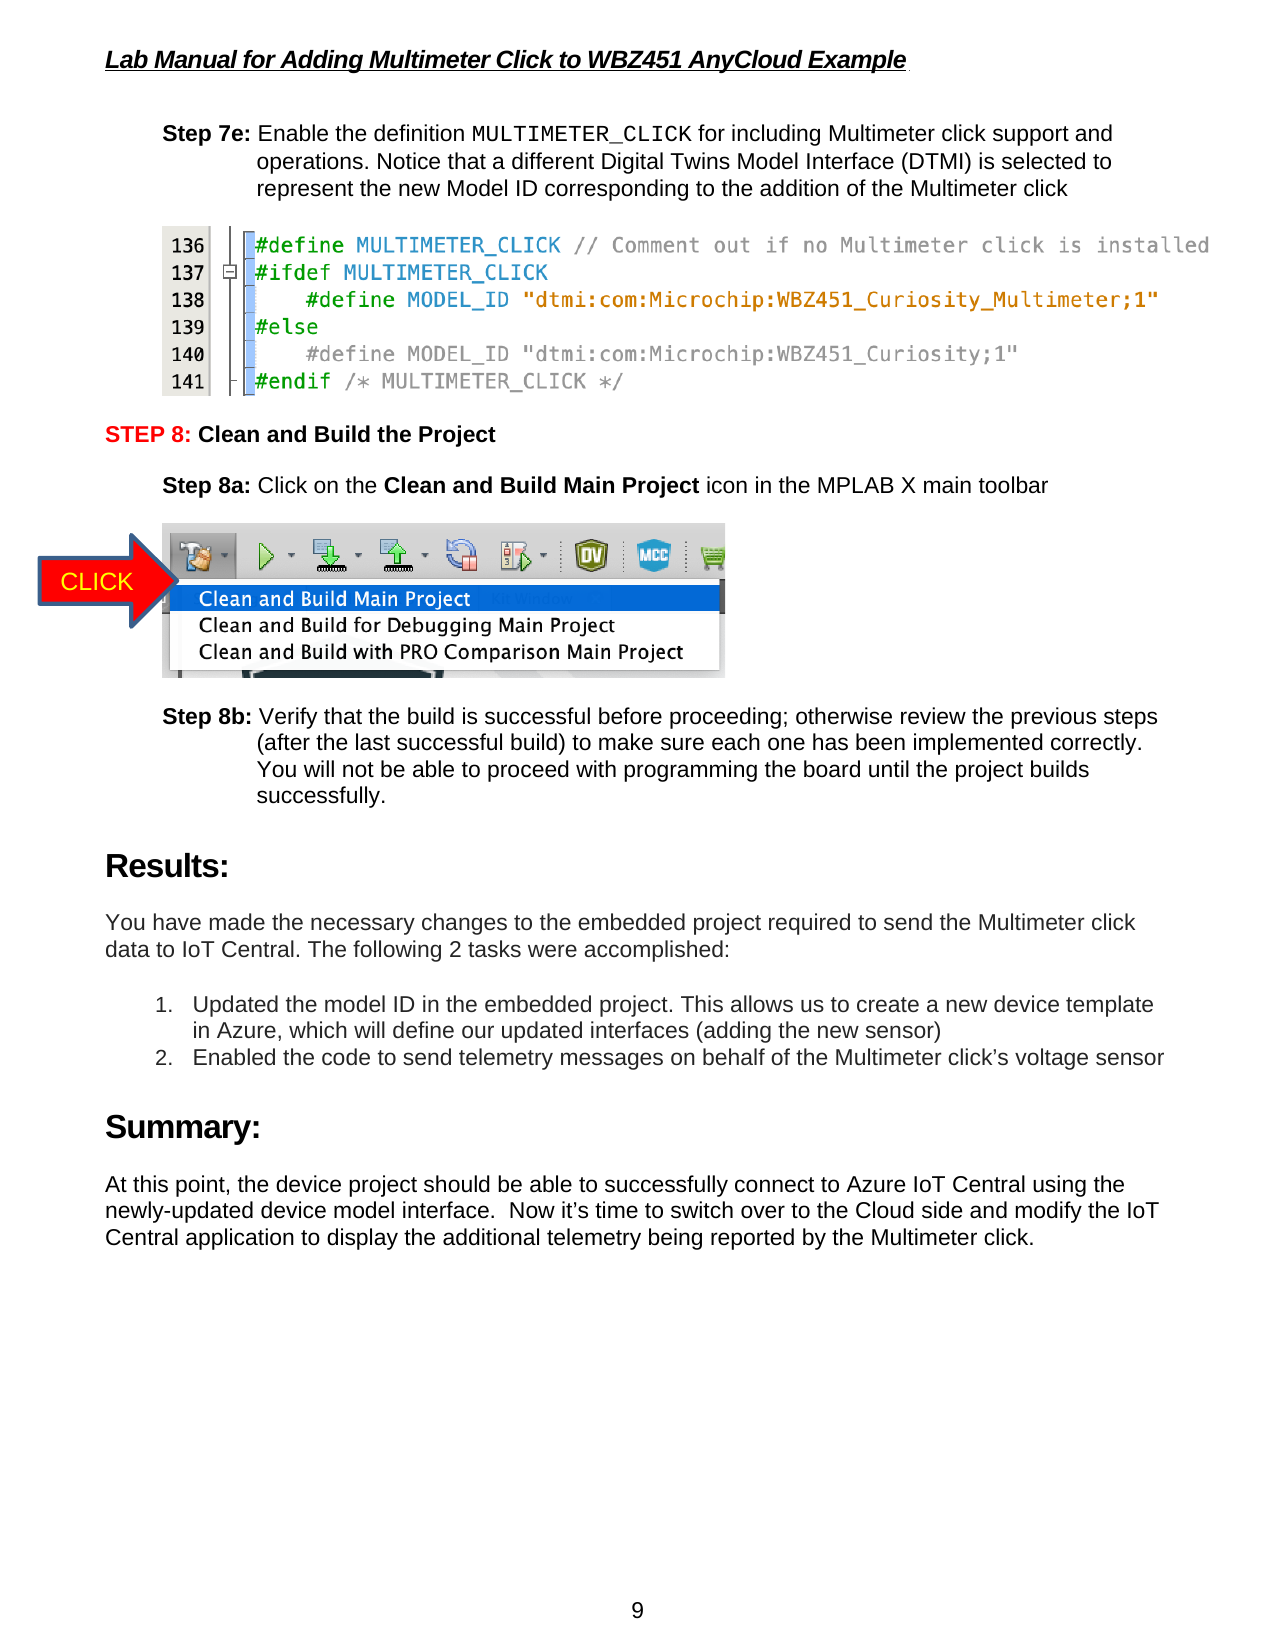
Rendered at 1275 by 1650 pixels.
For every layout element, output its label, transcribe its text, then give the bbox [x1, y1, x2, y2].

list Enabled the code to send telemetry messages on behalf of the Multimeter click’s voltage sensor [155, 1044, 1170, 1070]
text You have made the necessary changes to the embedded project required to send the Multimeter click data to IoT Central. The following 2 tasks were accomplished: [105, 909, 1170, 962]
picture [162, 226, 1224, 396]
text Summary: [105, 1108, 1170, 1146]
text Step 8a: Click on the Clean and Build Main Project icon in the MPLAB X main toolbar [162, 472, 1170, 499]
picture [162, 523, 726, 678]
text Step 8b: Verify that the build is successful before proceeding; otherwise review the previous steps (after the last successful build) to make sure each one has been implemented correctly. You will not be able to proceed with programming the board until the project builds successfully. [162, 703, 1170, 808]
text At this point, the device project should be able to successfully connect to Azure IoT Central using the newly-updated device model interface. Now it’s time to switch over to the Cloud side and modify the IoT Central application to display the additional telemetry being reported by the Multimeter click. [105, 1171, 1170, 1250]
list Updated the model ID in the embedded project. This allows us to create a new device template in Azure, which will define our updated interfaces (adding the new sensor) [155, 991, 1170, 1044]
text STEP 8: Clean and Build the Project [105, 421, 1170, 447]
text Results: [105, 846, 421, 884]
text Step 7e: Enable the definition MULTIMETER_CLICK for including Multimeter click support and operations. Notice that a different Digital Twins Model Interface (DTMI) is selected to represent the new Model ID corresponding to the addition of the Multimeter click [162, 120, 1170, 201]
